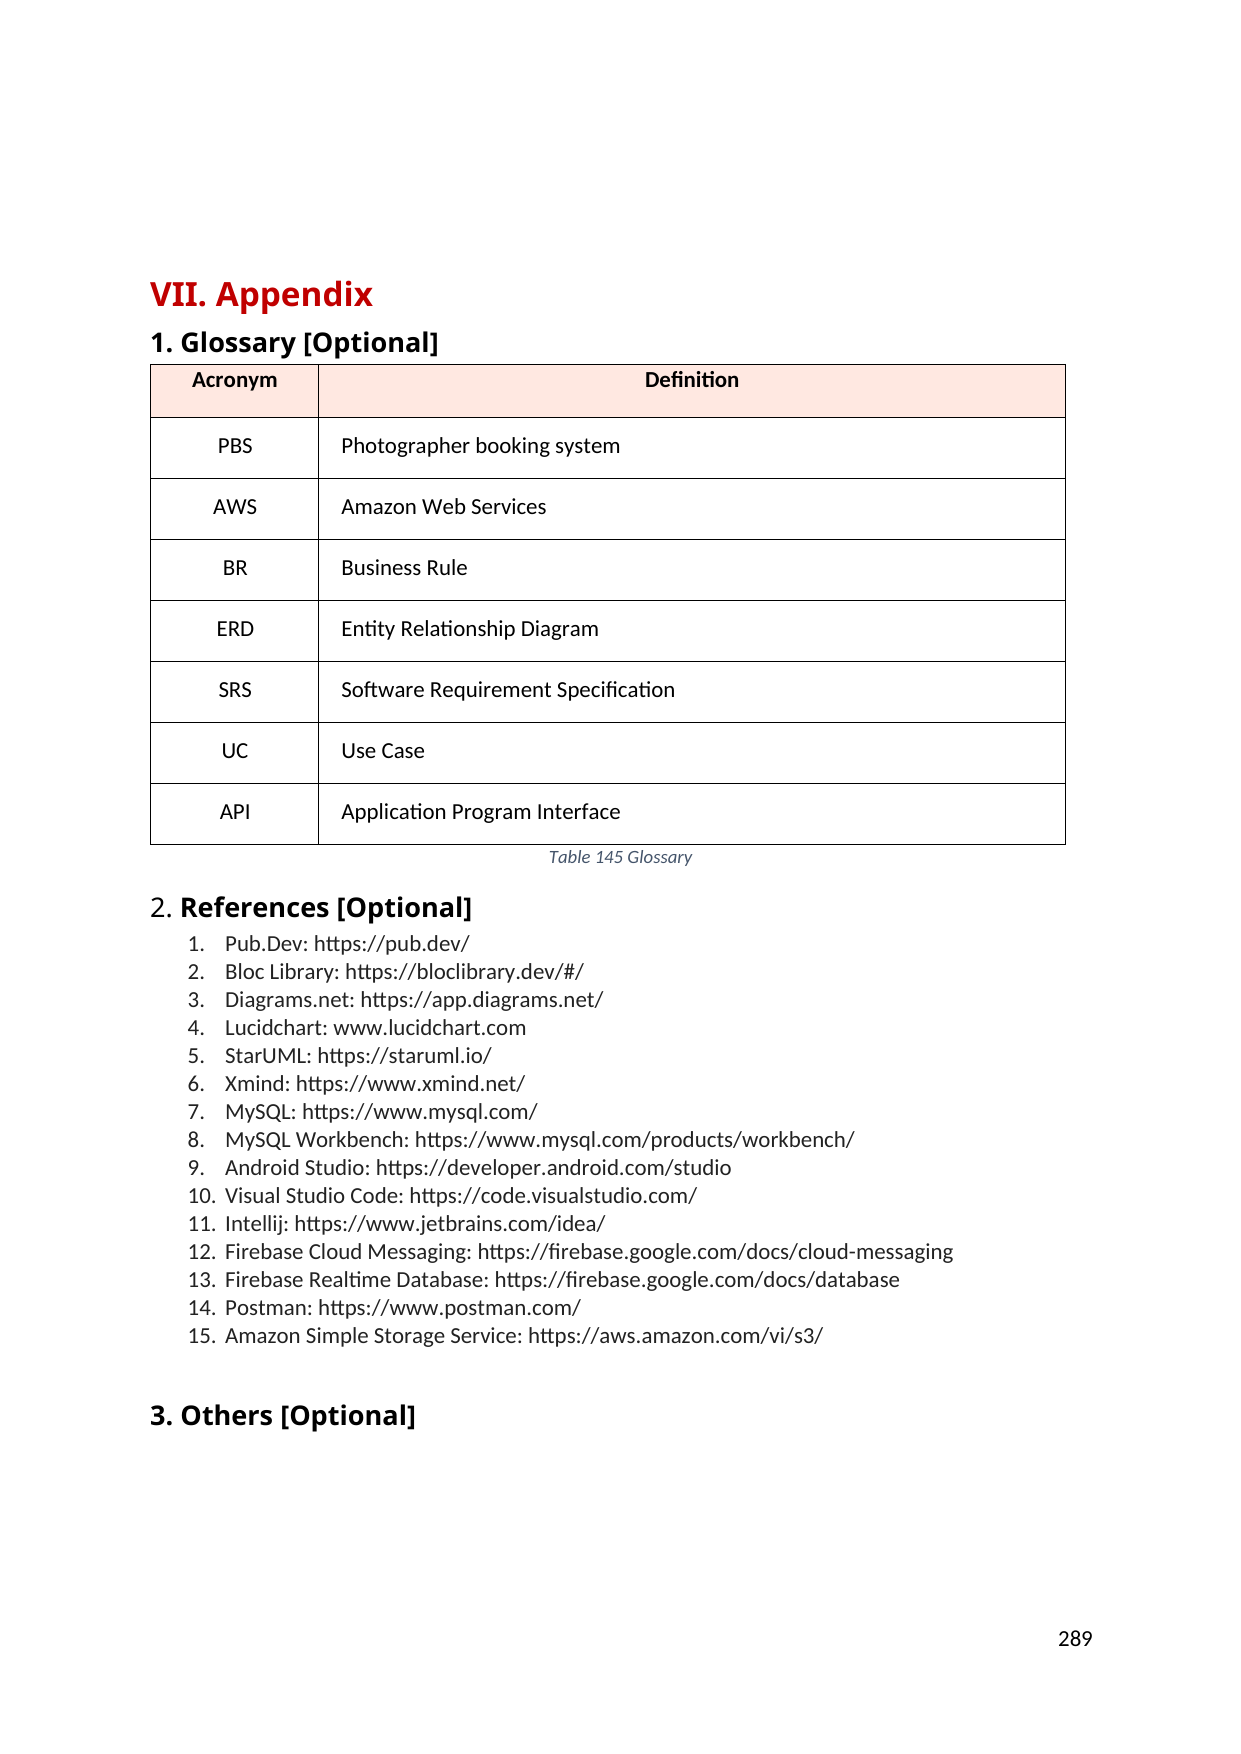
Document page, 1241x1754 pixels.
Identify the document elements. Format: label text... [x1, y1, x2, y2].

subtitle VII. Appendix [150, 271, 1093, 316]
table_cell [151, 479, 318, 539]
subtitle 3. Others [Optional] [150, 1396, 1093, 1433]
list Intellij: https://www.jetbrains.com/idea/ [187, 1209, 1093, 1237]
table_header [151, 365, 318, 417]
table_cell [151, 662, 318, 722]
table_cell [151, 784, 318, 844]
list Lucidchart: www.lucidchart.com [187, 1013, 1093, 1041]
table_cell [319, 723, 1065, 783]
list Diagrams.net: https://app.diagrams.net/ [187, 985, 1093, 1013]
list Amazon Simple Storage Service: https://aws.amazon.com/vi/s3/ [187, 1321, 1093, 1349]
list MySQL Workbench: https://www.mysql.com/products/workbench/ [187, 1125, 1093, 1153]
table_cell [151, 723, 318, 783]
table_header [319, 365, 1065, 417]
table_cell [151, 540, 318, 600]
list Visual Studio Code: https://code.visualstudio.com/ [187, 1181, 1093, 1209]
list Android Studio: https://developer.android.com/studio [187, 1153, 1093, 1181]
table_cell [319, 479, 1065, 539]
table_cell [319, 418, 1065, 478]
list Postman: https://www.postman.com/ [187, 1293, 1093, 1321]
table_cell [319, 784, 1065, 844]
subtitle 1. Glossary [Optional] [150, 324, 1093, 361]
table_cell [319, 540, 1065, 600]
list Bloc Library: https://bloclibrary.dev/#/ [187, 957, 1093, 985]
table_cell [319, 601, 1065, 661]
list Xmind: https://www.xmind.net/ [187, 1069, 1093, 1097]
list Pub.Dev: https://pub.dev/ [187, 929, 1093, 957]
subtitle 2. References [Optional] [150, 889, 1093, 926]
list Firebase Realtime Database: https://firebase.google.com/docs/database [187, 1265, 1093, 1293]
list MySQL: https://www.mysql.com/ [187, 1097, 1093, 1125]
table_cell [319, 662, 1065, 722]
list Firebase Cloud Messaging: https://firebase.google.com/docs/cloud-messaging [187, 1237, 1093, 1265]
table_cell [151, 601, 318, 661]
list StarUML: https://staruml.io/ [187, 1041, 1093, 1069]
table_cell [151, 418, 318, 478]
